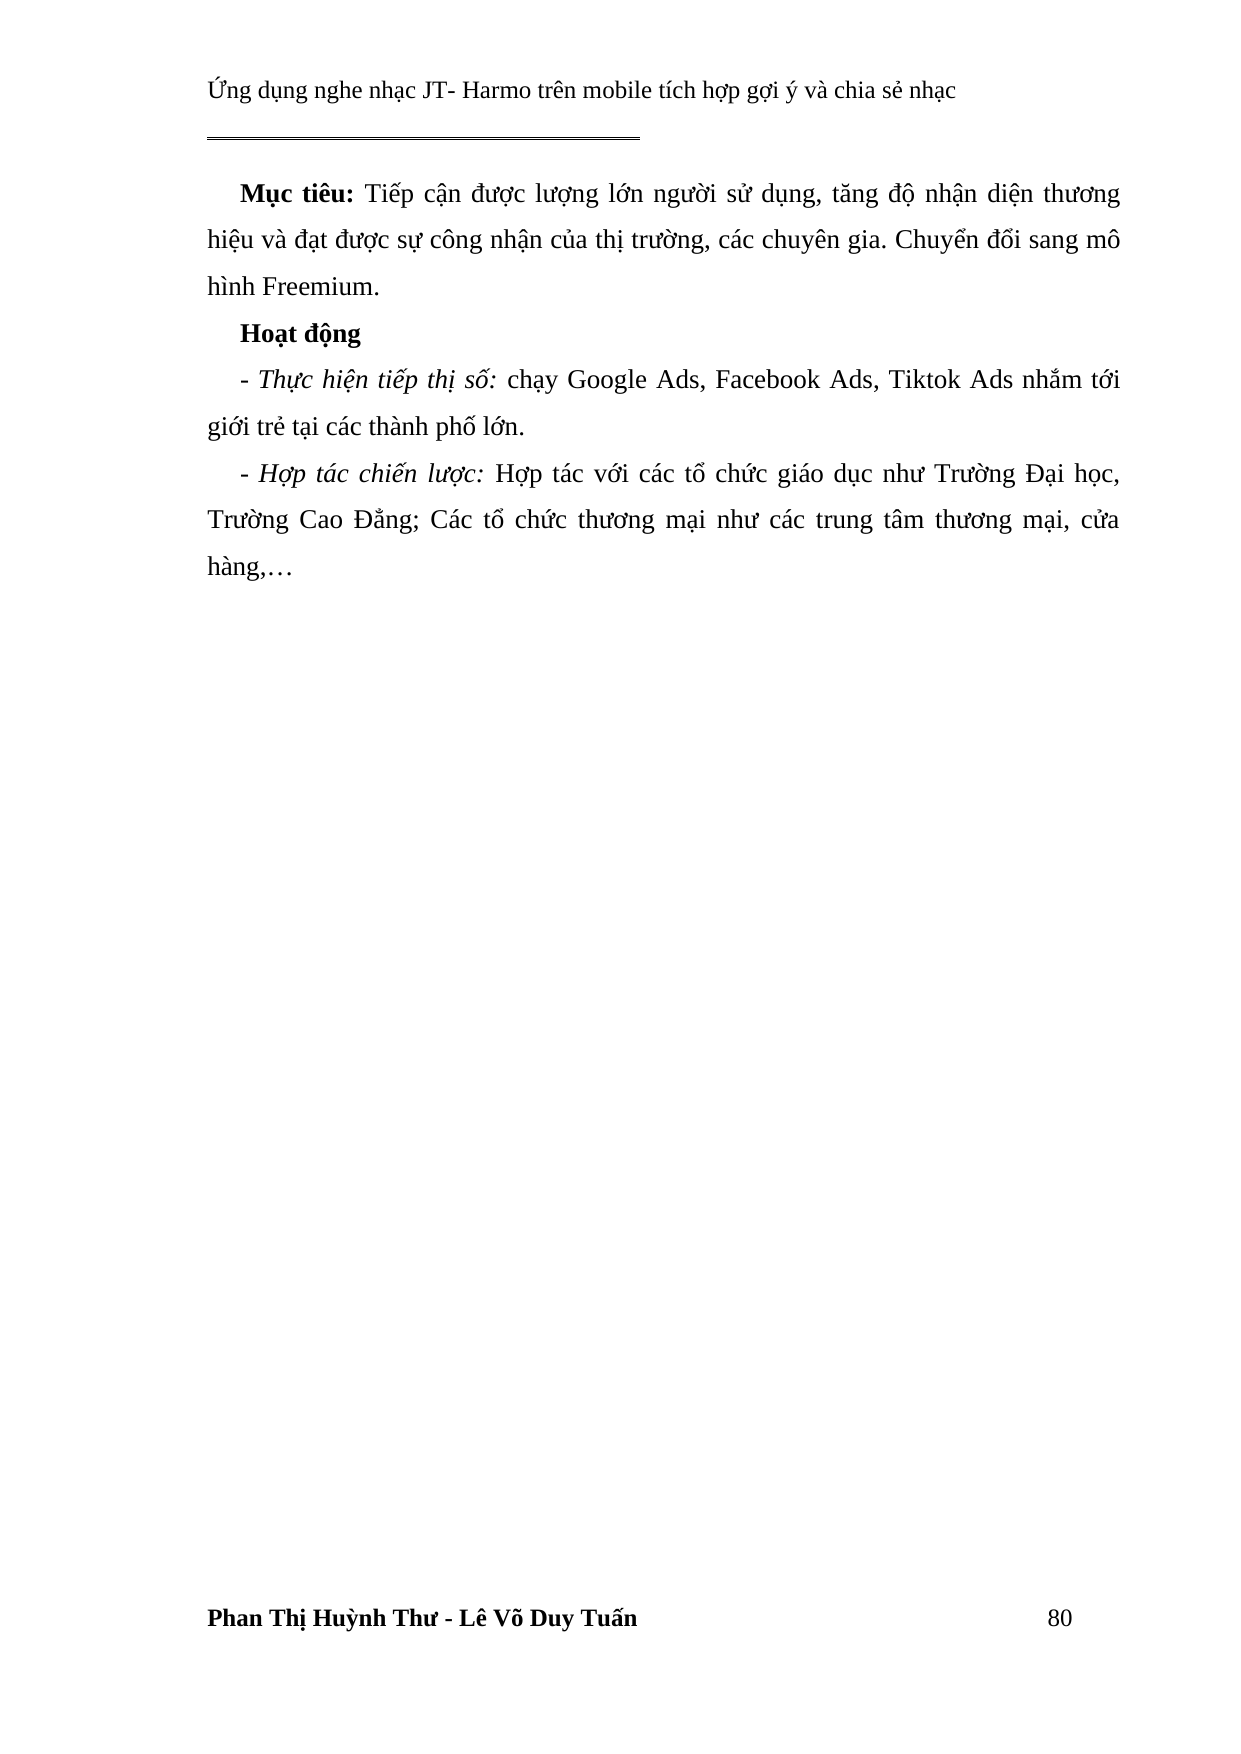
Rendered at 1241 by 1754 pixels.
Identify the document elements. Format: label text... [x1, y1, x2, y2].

text Hoạt động [207, 317, 1122, 348]
text - Hợp tác chiến lược: Hợp tác với các tổ chức giáo dục như Trường Đại học, Trường Cao Đẳng; Các tổ chức thương mại như các trung tâm thương mại, cửa hàng,… [207, 457, 1122, 581]
text - Thực hiện tiếp thị số: chạy Google Ads, Facebook Ads, Tiktok Ads nhắm tới giới trẻ tại các thành phố lớn. [207, 364, 1122, 441]
text Mục tiêu: Tiếp cận được lượng lớn người sử dụng, tăng độ nhận diện thương hiệu và đạt được sự công nhận của thị trường, các chuyên gia. Chuyển đổi sang mô hình Freemium. [207, 177, 1122, 301]
